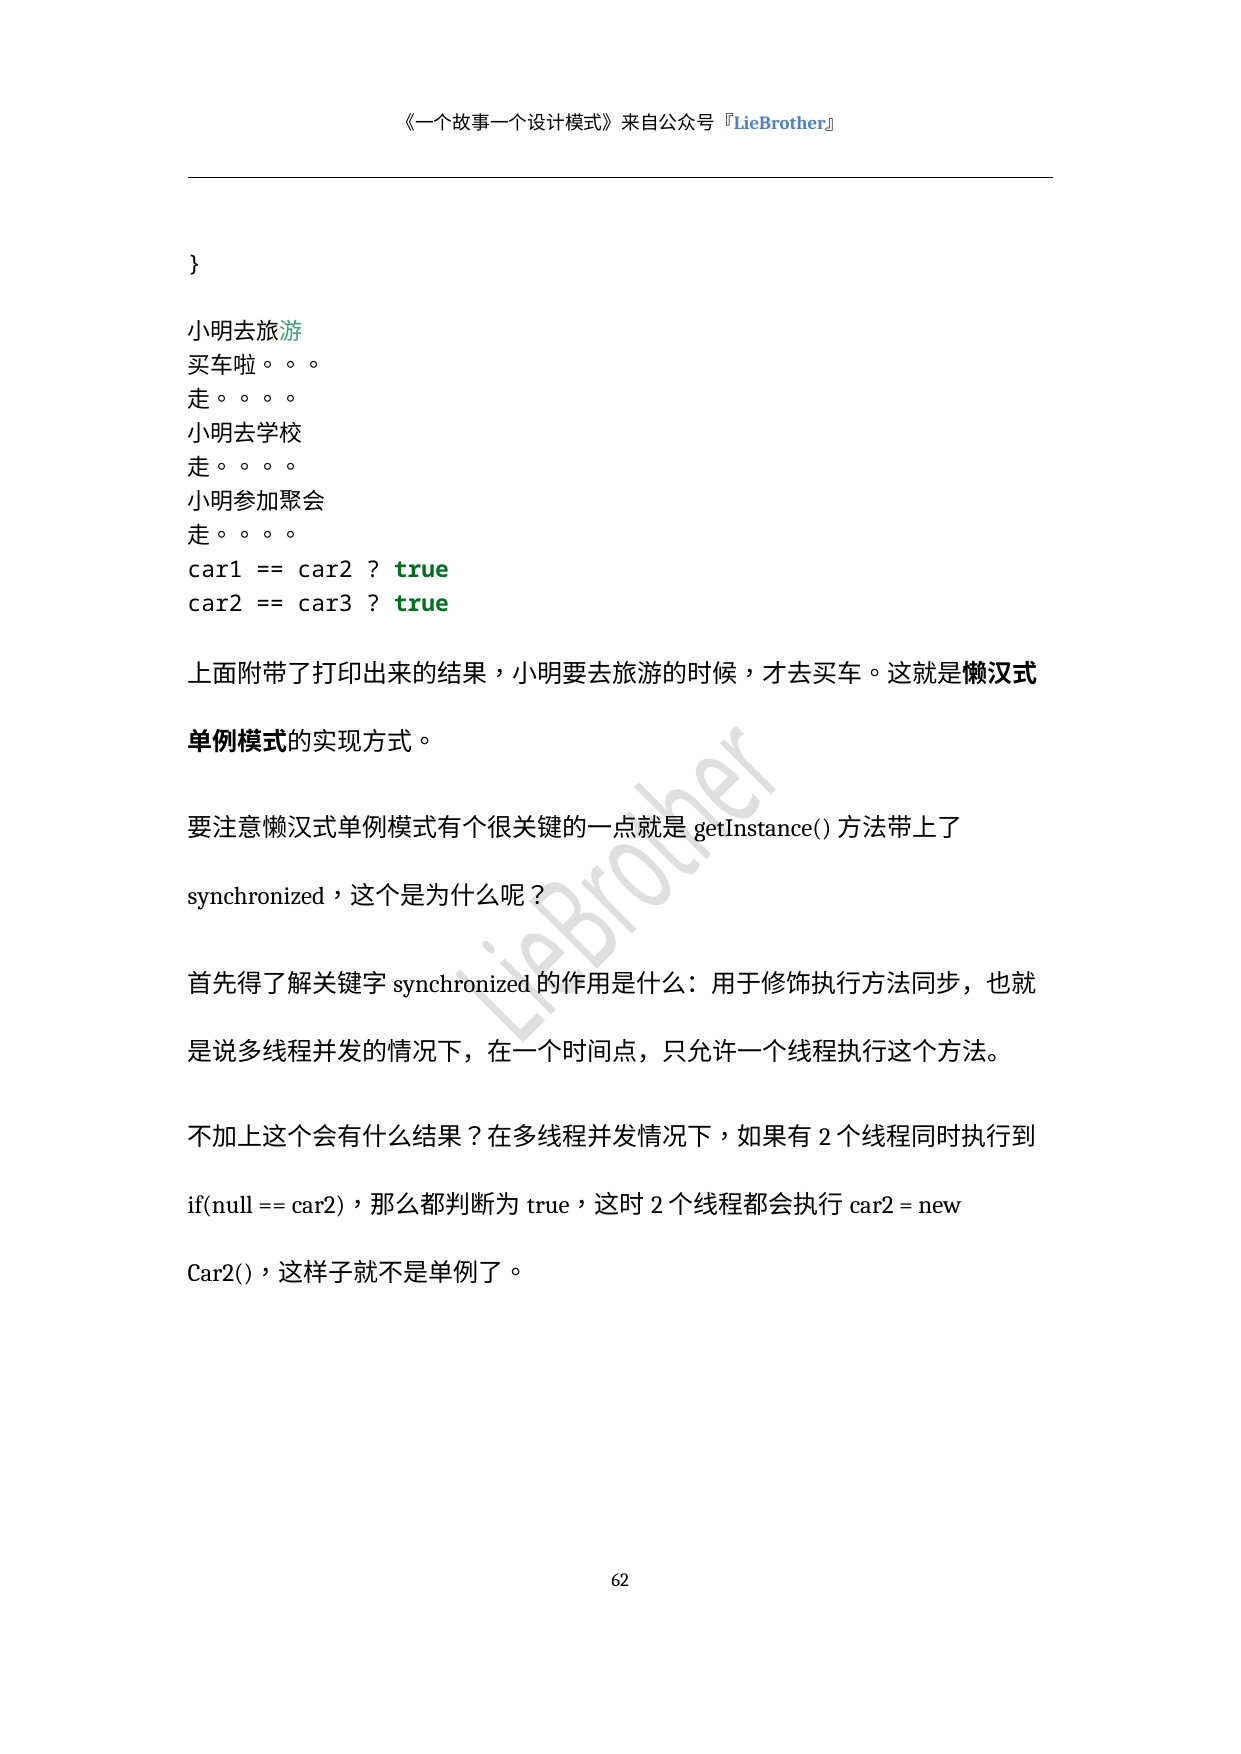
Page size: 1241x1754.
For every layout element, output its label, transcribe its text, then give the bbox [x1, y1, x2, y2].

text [187, 212, 1053, 619]
text 要注意懒汉式单例模式有个很关键的一点就是 getInstance() 方法带上了 synchronized，这个是为什么呢？ [187, 793, 1053, 929]
text 首先得了解关键字 synchronized 的作用是什么：用于修饰执行方法同步，也就是说多线程并发的情况下，在一个时间点，只允许一个线程执行这个方法。 [187, 947, 1053, 1083]
text 上面附带了打印出来的结果，小明要去旅游的时候，才去买车。这就是懒汉式单例模式的实现方式。 [187, 638, 1053, 774]
text 不加上这个会有什么结果？在多线程并发情况下，如果有 2 个线程同时执行到 if(null == car2)，那么都判断为 true，这时 2 个线程都会执行 car2 = new Car2()，这样子就不是单例了。 [187, 1102, 1053, 1306]
